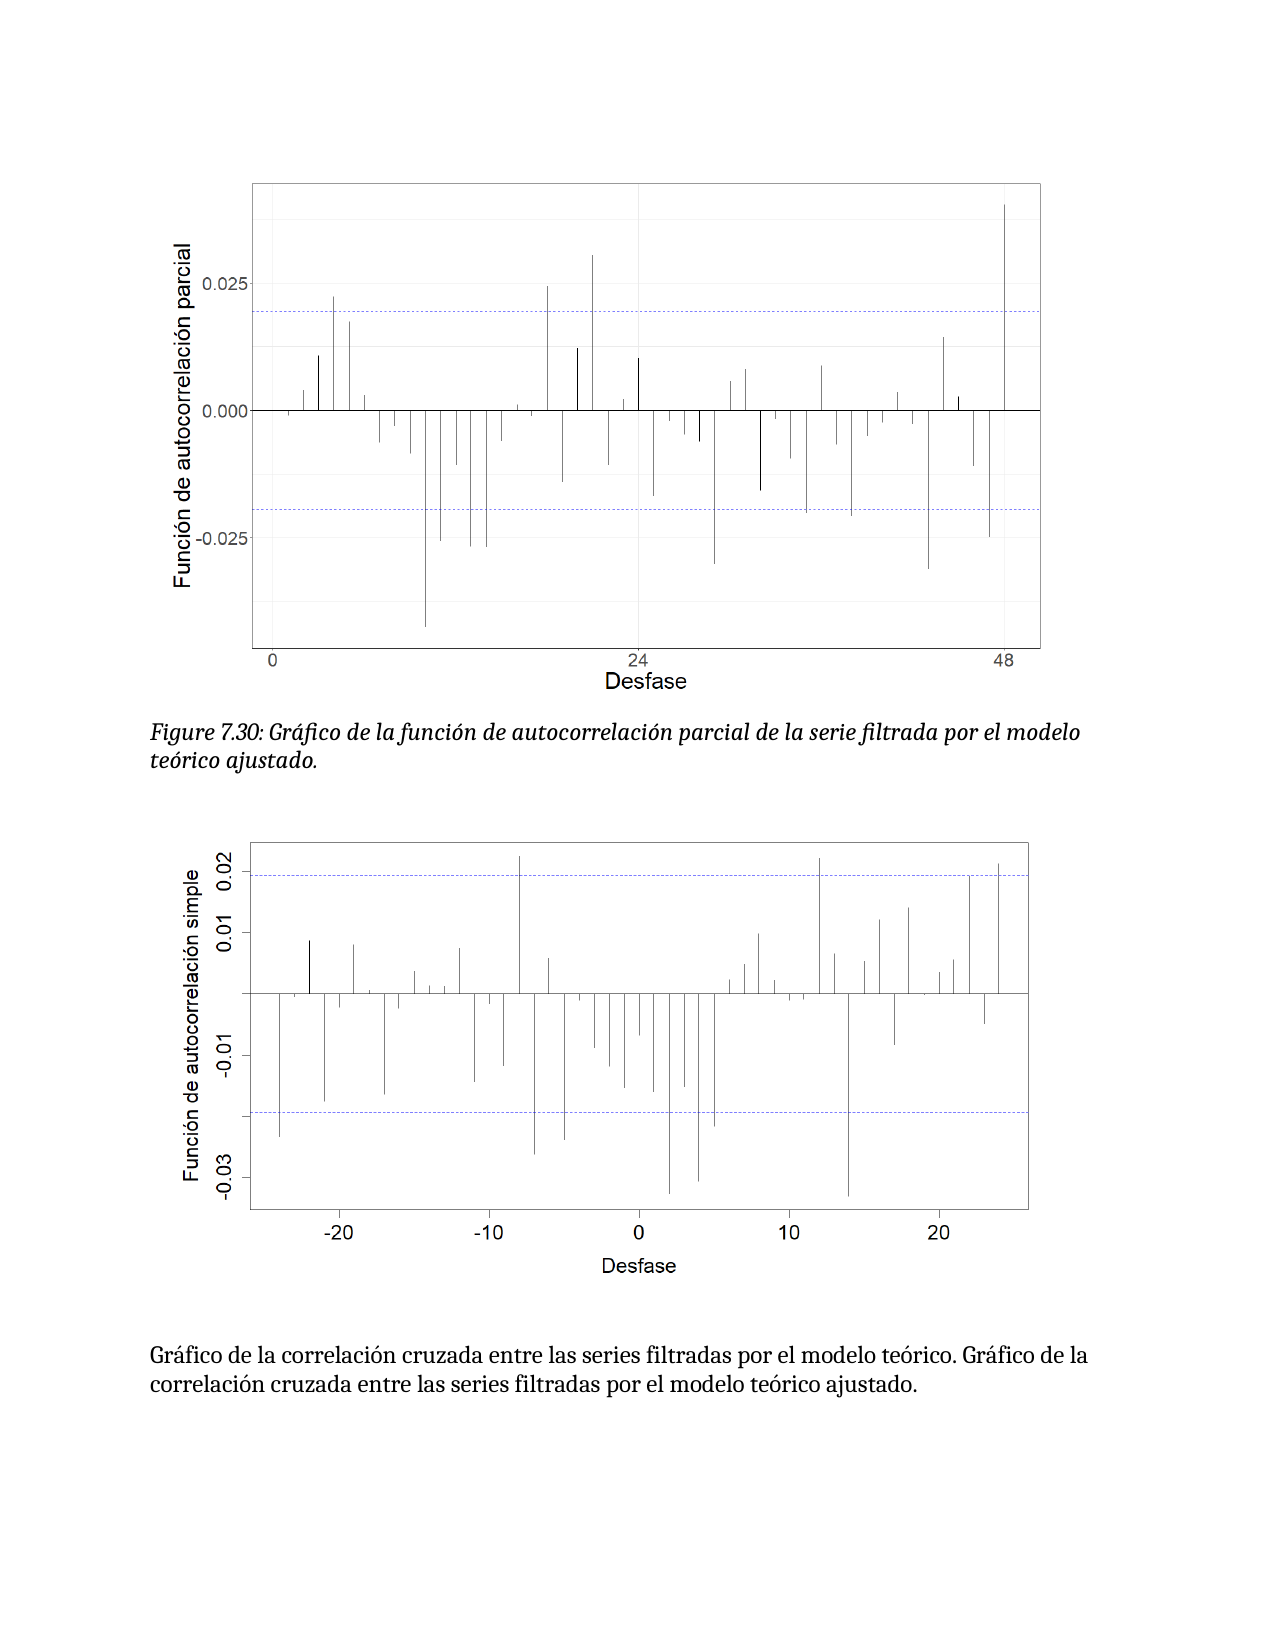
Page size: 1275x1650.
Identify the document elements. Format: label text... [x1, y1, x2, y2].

picture [168, 150, 1044, 697]
picture [168, 793, 1044, 1341]
text Figure 7.30: Gráfico de la función de autocorrelación parcial de la serie filtrada por el modelo teórico ajustado. [150, 718, 1125, 775]
